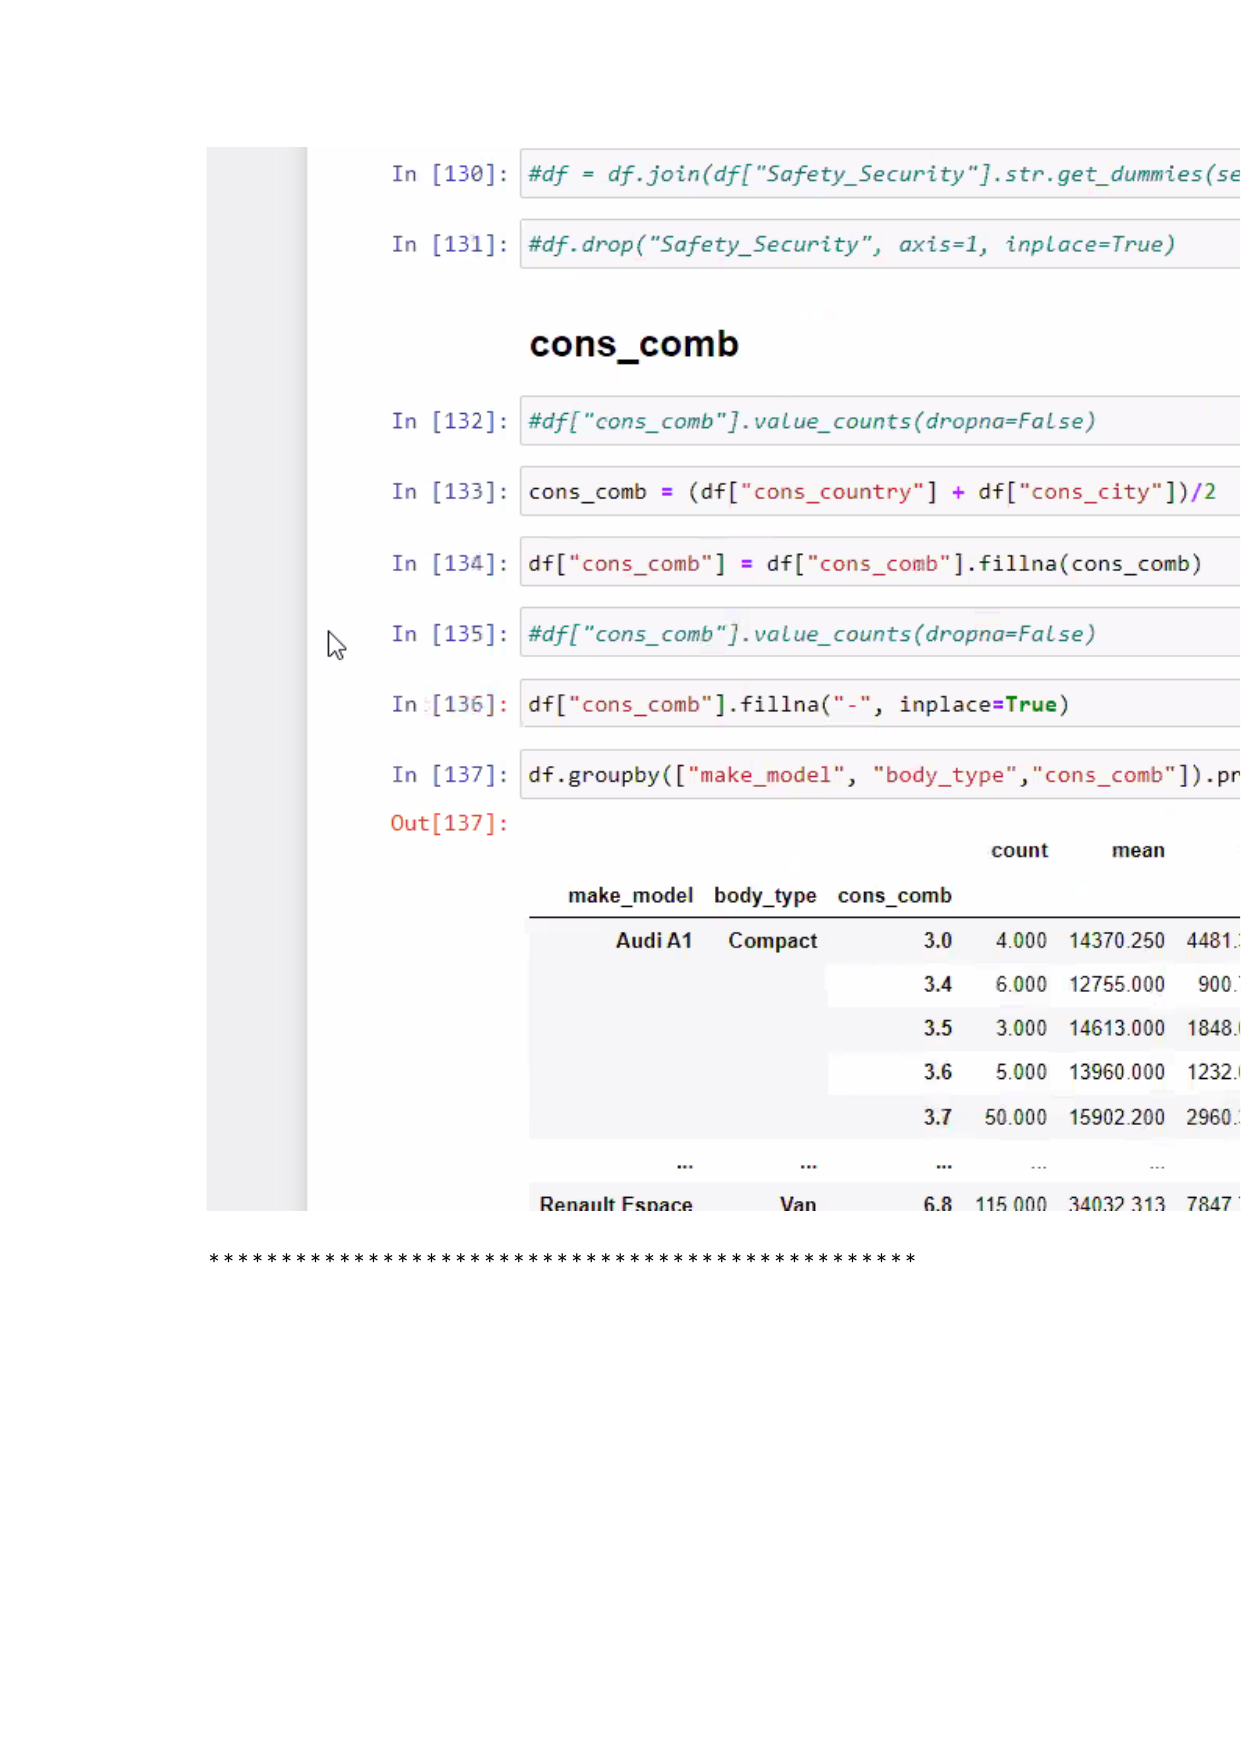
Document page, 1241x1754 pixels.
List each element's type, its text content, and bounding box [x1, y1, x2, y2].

text ************************************************* [207, 1246, 1093, 1281]
picture [206, 147, 1241, 1211]
